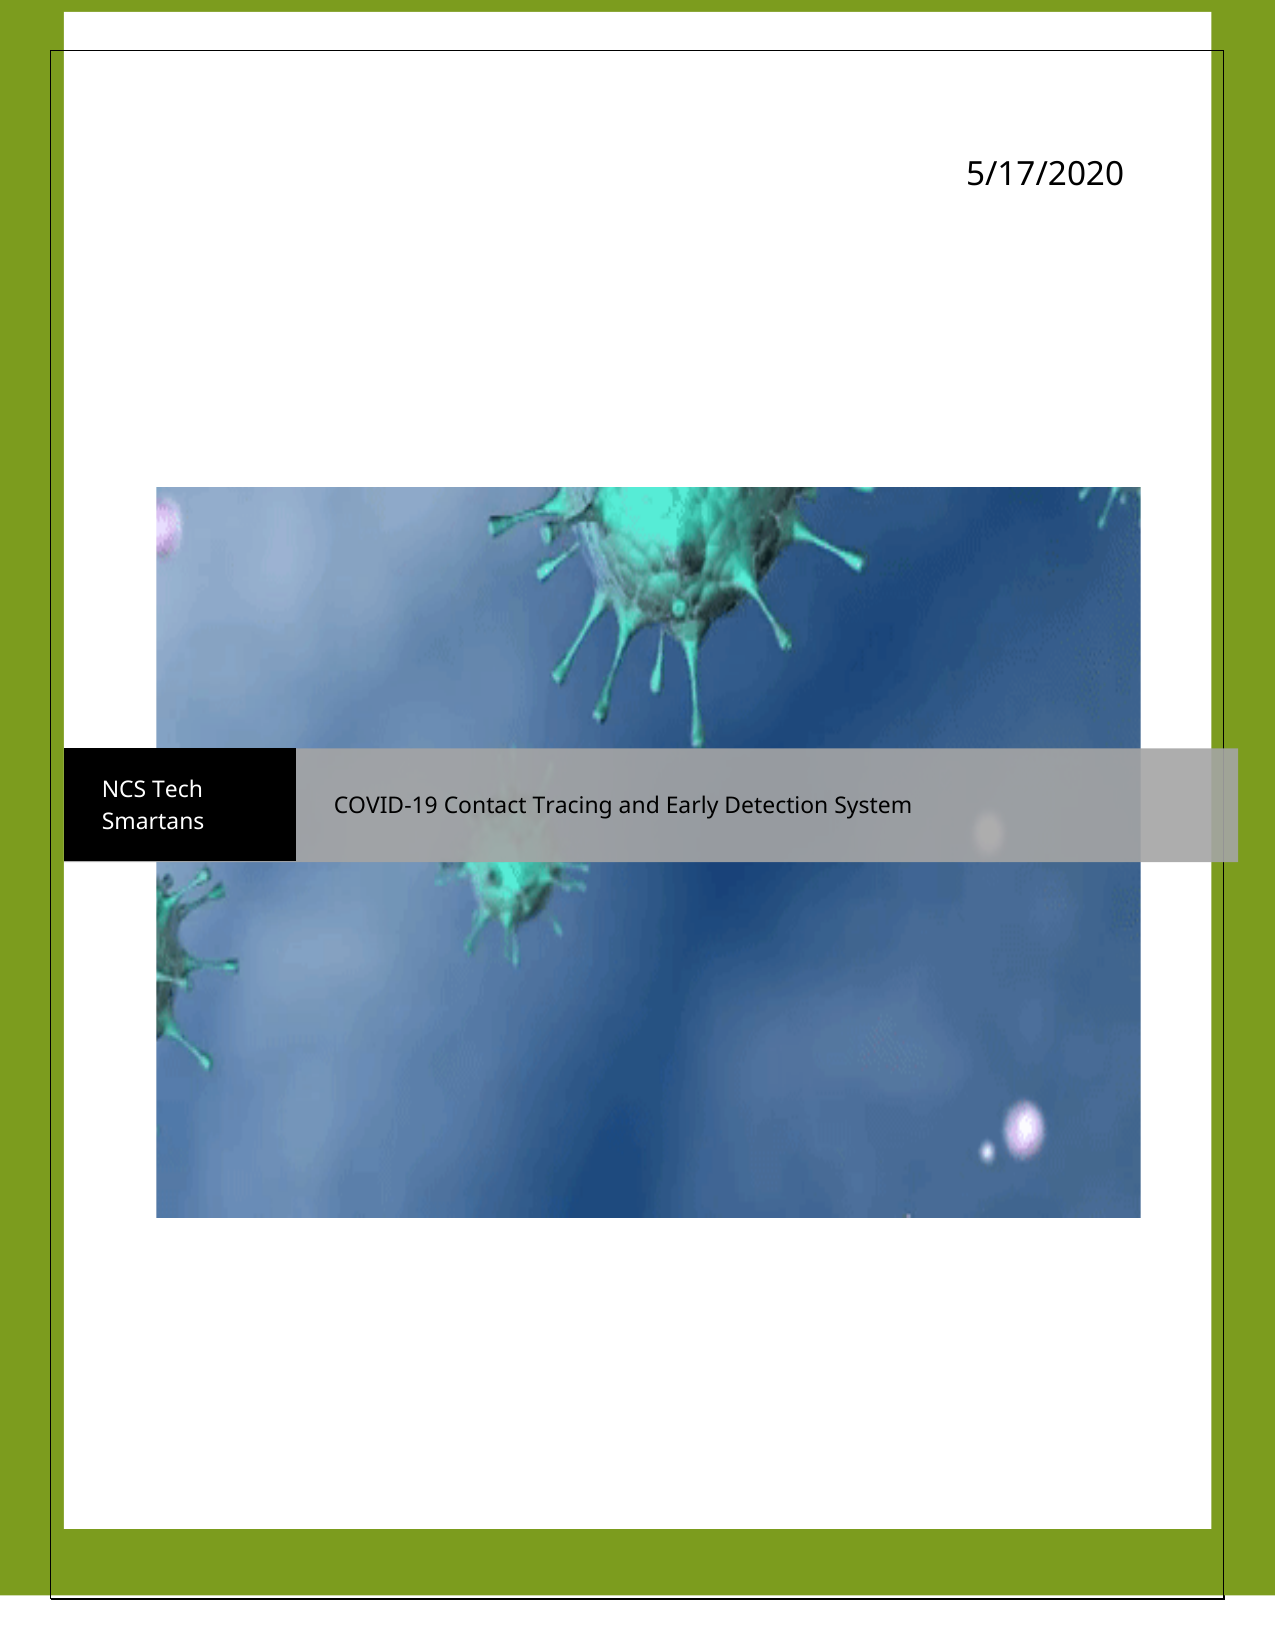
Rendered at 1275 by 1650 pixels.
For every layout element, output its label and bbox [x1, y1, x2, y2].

picture [156, 487, 1141, 748]
picture [156, 863, 1141, 1218]
